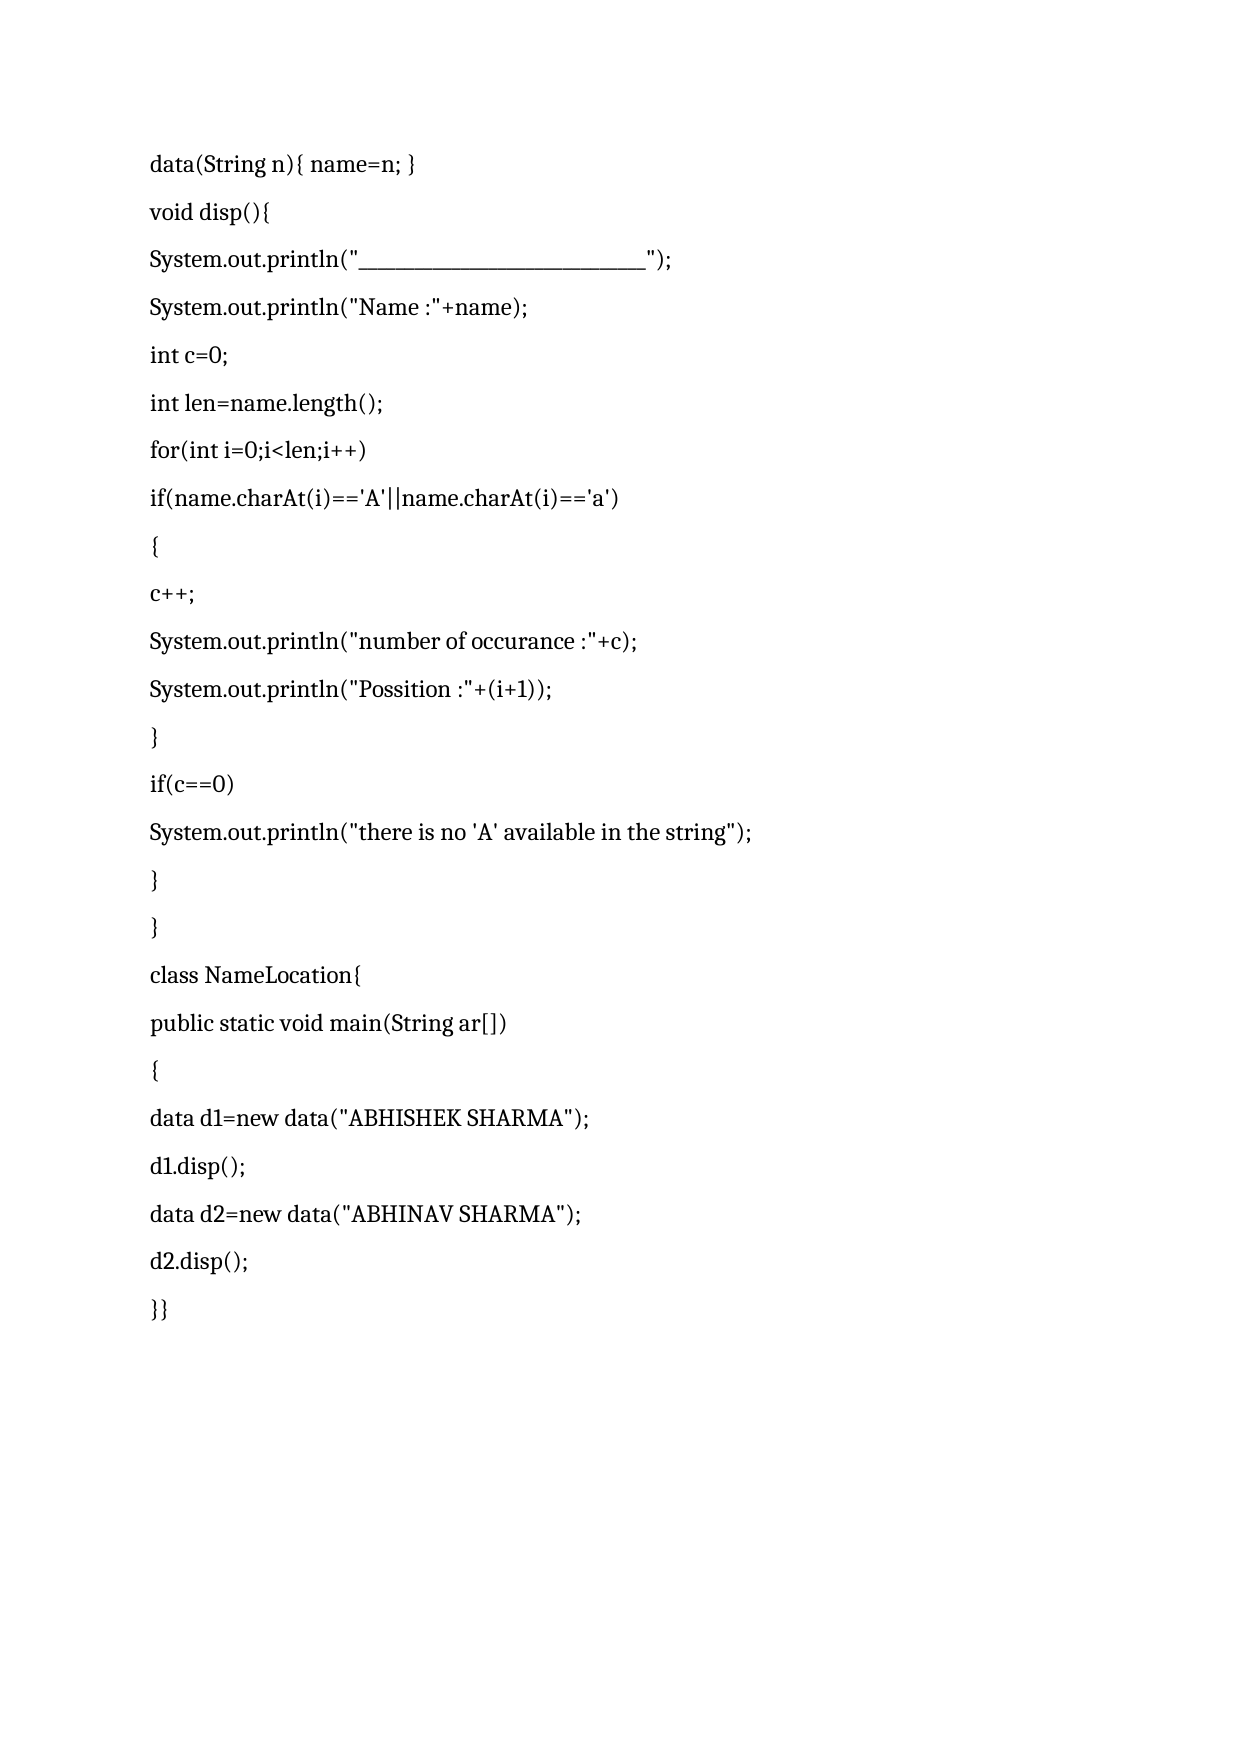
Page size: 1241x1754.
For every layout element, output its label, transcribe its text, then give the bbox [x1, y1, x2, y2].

text System.out.println("there is no 'A' available in the string"); [150, 818, 1090, 847]
text System.out.println("_______________________________"); [150, 245, 1090, 274]
text System.out.println("Name :"+name); [150, 293, 1090, 322]
text } [150, 722, 1090, 751]
text int len=name.length(); [150, 388, 1090, 417]
text data d2=new data("ABHINAV SHARMA"); [150, 1199, 1090, 1228]
text c++; [150, 579, 1090, 608]
text public static void main(String ar[]) [150, 1009, 1090, 1037]
text } [150, 913, 1090, 942]
text if(name.charAt(i)=='A'||name.charAt(i)=='a') [150, 484, 1090, 513]
text { [150, 1056, 1090, 1085]
text data(String n){ name=n; } [150, 150, 1090, 179]
text d1.disp(); [150, 1152, 1090, 1181]
text data d1=new data("ABHISHEK SHARMA"); [150, 1104, 1090, 1133]
text for(int i=0;i<len;i++) [150, 436, 1090, 465]
text void disp(){ [150, 198, 1090, 226]
text }} [150, 1295, 1090, 1324]
text d2.disp(); [150, 1247, 1090, 1276]
text if(c==0) [150, 770, 1090, 799]
text System.out.println("Possition :"+(i+1)); [150, 675, 1090, 703]
text } [150, 866, 1090, 894]
text { [150, 532, 1090, 560]
text System.out.println("number of occurance :"+c); [150, 627, 1090, 656]
text int c=0; [150, 341, 1090, 369]
text class NameLocation{ [150, 961, 1090, 990]
